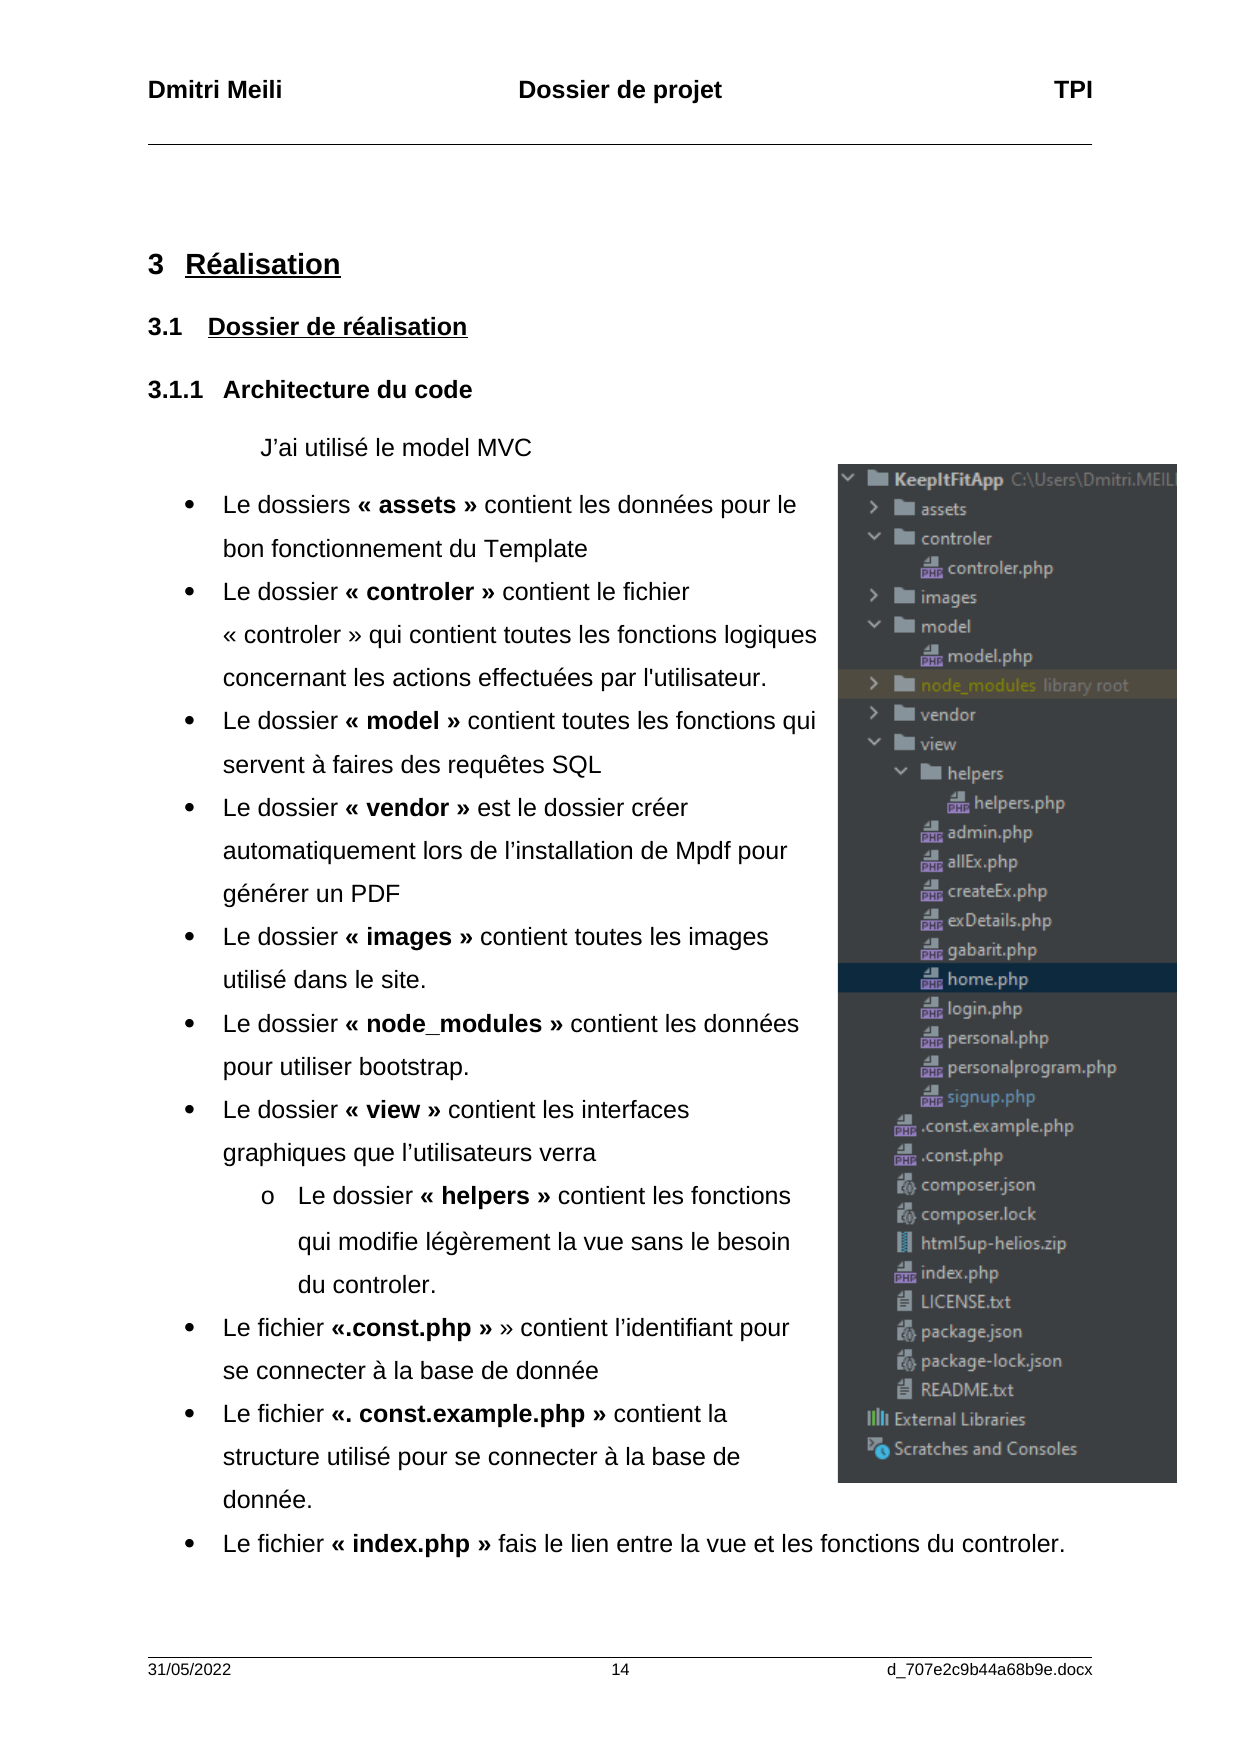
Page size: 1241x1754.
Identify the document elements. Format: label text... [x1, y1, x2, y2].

list Le dossier « view » contient les interfaces graphiques que l’utilisateurs verra [185, 1095, 837, 1167]
list Le dossier « helpers » contient les fonctions qui modifie légèrement la vue sans le besoin du controler. [260, 1181, 837, 1298]
list Le dossier « model » contient toutes les fonctions qui servent à faires des requêtes SQL [185, 706, 837, 778]
subtitle Architecture du code [148, 376, 1092, 404]
subtitle Dossier de réalisation [148, 312, 1092, 341]
list Le fichier «. const.example.php » contient la structure utilisé pour se connecter à la base de donnée. [185, 1399, 1092, 1514]
list Le dossier « controler » contient le fichier « controler » qui contient toutes les fonctions logiques concernant les actions effectuées par l'utilisateur. [185, 577, 837, 692]
picture [837, 464, 1177, 1483]
list Le fichier «.const.php » » contient l’identifiant pour se connecter à la base de donnée [185, 1313, 837, 1385]
list Le dossier « images » contient toutes les images utilisé dans le site. [185, 922, 837, 994]
list Le fichier « index.php » fais le lien entre la vue et les fonctions du controler. [185, 1529, 1092, 1557]
list J’ai utilisé le model MVC [260, 433, 1092, 462]
list Le dossier « node_modules » contient les données pour utiliser bootstrap. [185, 1008, 837, 1081]
list Le dossiers « assets » contient les données pour le bon fonctionnement du Template [185, 491, 837, 562]
list Le dossier « vendor » est le dossier créer automatiquement lors de l’installation de Mpdf pour générer un PDF [185, 793, 837, 908]
subtitle Réalisation [148, 247, 1092, 281]
